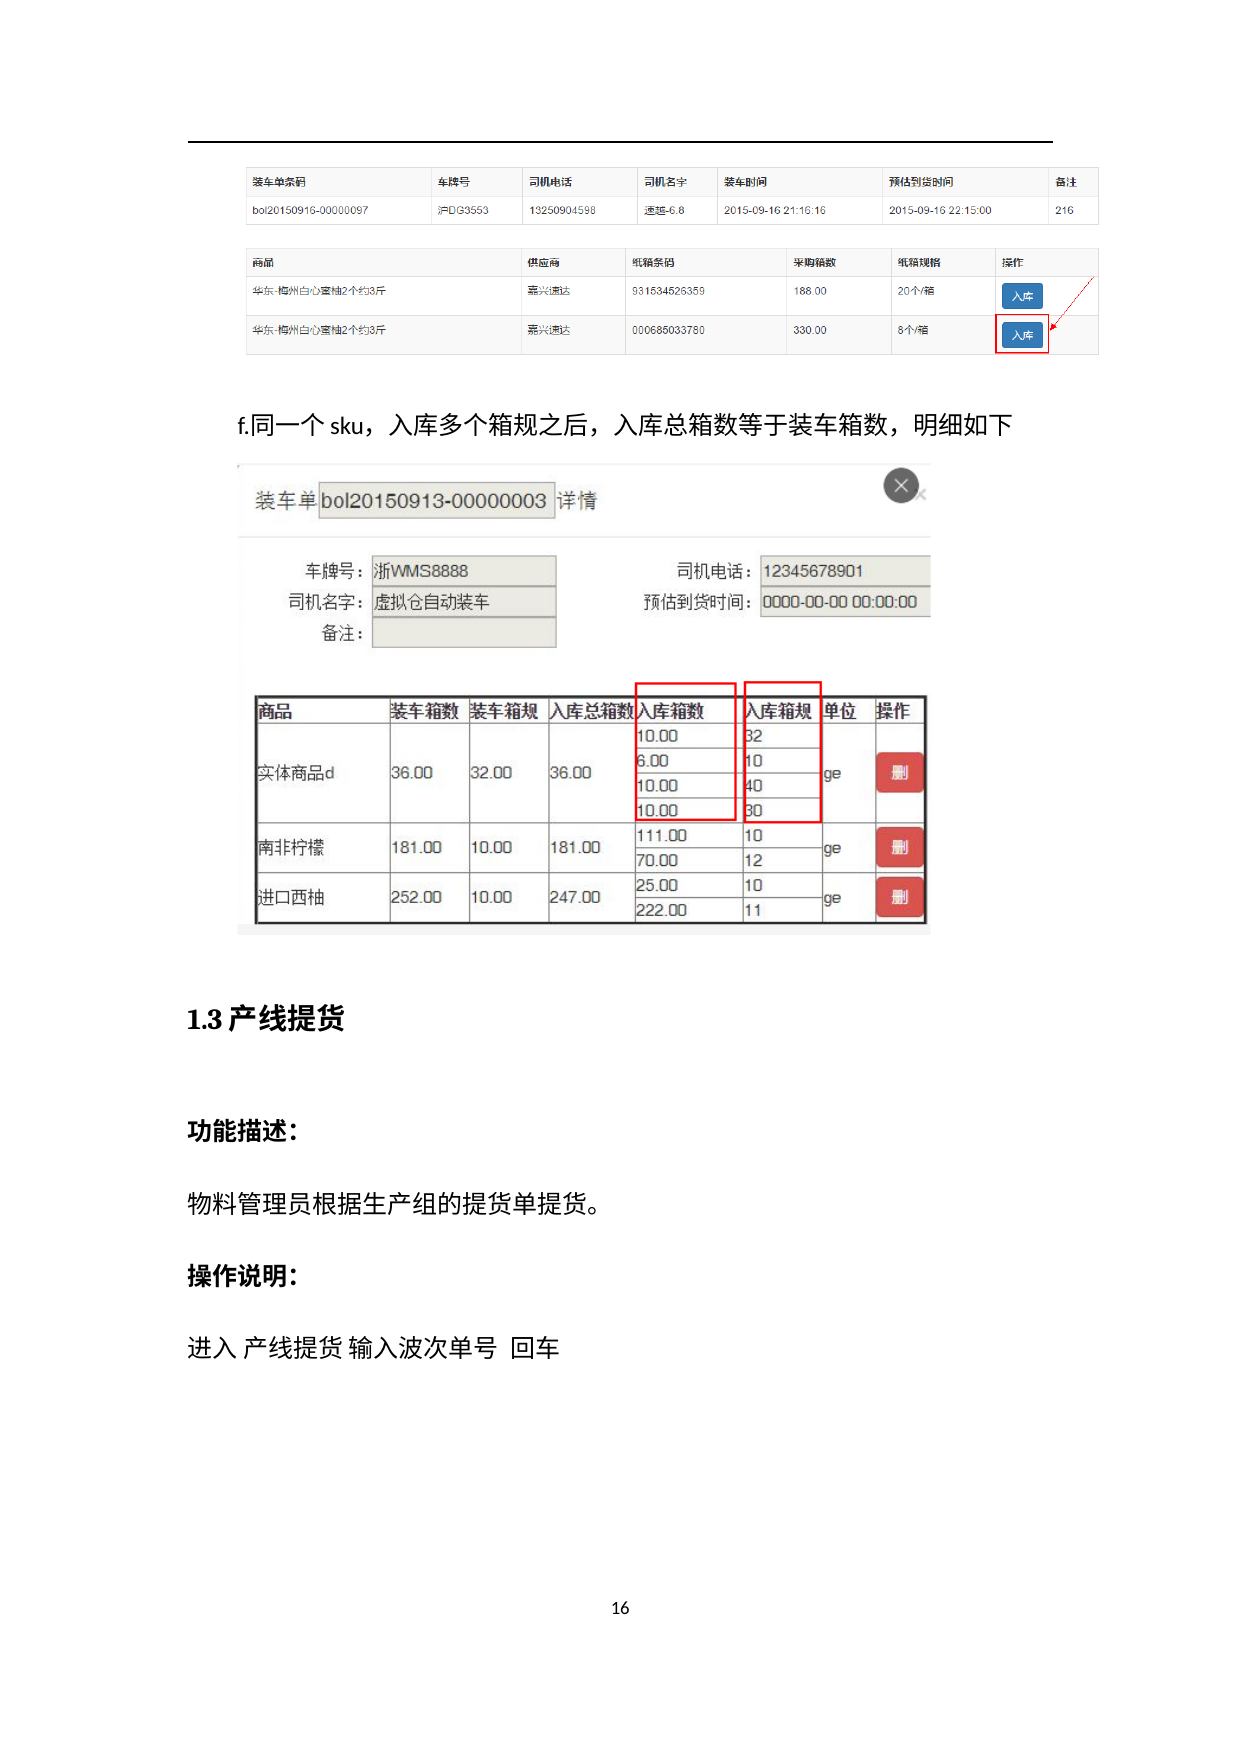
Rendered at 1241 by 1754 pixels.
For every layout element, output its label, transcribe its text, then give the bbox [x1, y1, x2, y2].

picture [237, 157, 1103, 357]
text 功能描述： [187, 1097, 1053, 1162]
text 操作说明： [187, 1242, 1053, 1307]
subtitle 1.3 产线提货 [187, 984, 1053, 1049]
picture [237, 463, 931, 935]
text f.同一个sku，入库多个箱规之后，入库总箱数等于装车箱数，明细如下 [187, 391, 1053, 456]
text 物料管理员根据生产组的提货单提货。 [187, 1170, 1053, 1235]
text 进入 产线提货 输入波次单号 回车 [187, 1314, 1053, 1379]
